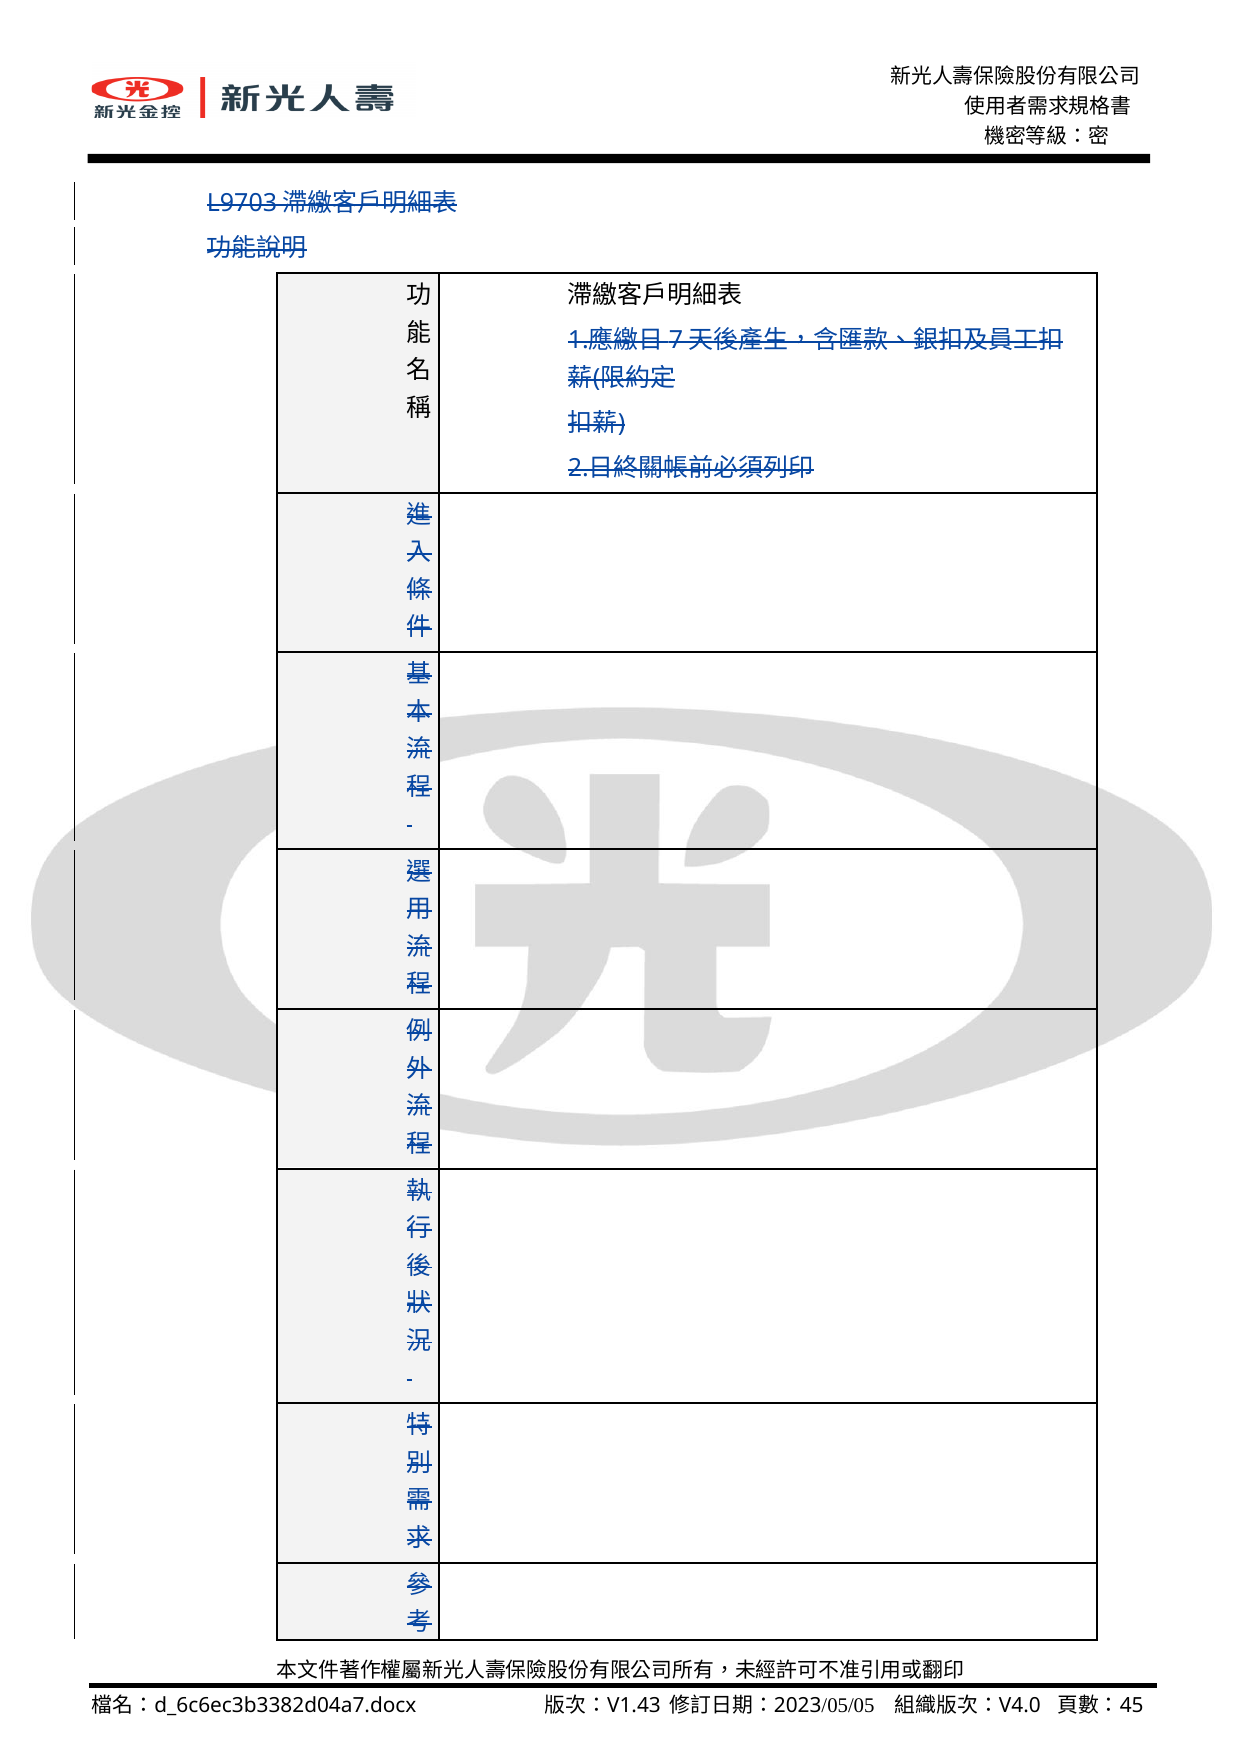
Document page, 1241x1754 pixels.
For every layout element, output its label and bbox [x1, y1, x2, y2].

table_cell [278, 1010, 438, 1167]
table_cell [440, 1564, 1096, 1639]
table_cell [440, 850, 1096, 1008]
table_cell [440, 1170, 1096, 1402]
table_cell [440, 1010, 1096, 1167]
table_cell [440, 494, 1096, 651]
table_cell [278, 653, 438, 848]
table_cell [278, 850, 438, 1008]
table_cell [278, 494, 438, 651]
picture [25, 699, 276, 1152]
table_header [278, 274, 438, 492]
table_cell [278, 1404, 438, 1562]
table_cell [440, 653, 1096, 848]
table_cell [278, 1564, 438, 1639]
table_cell [278, 1170, 438, 1402]
picture [1098, 699, 1215, 1152]
picture [91, 61, 417, 118]
table_cell [440, 1404, 1096, 1562]
table_header [440, 274, 1096, 492]
